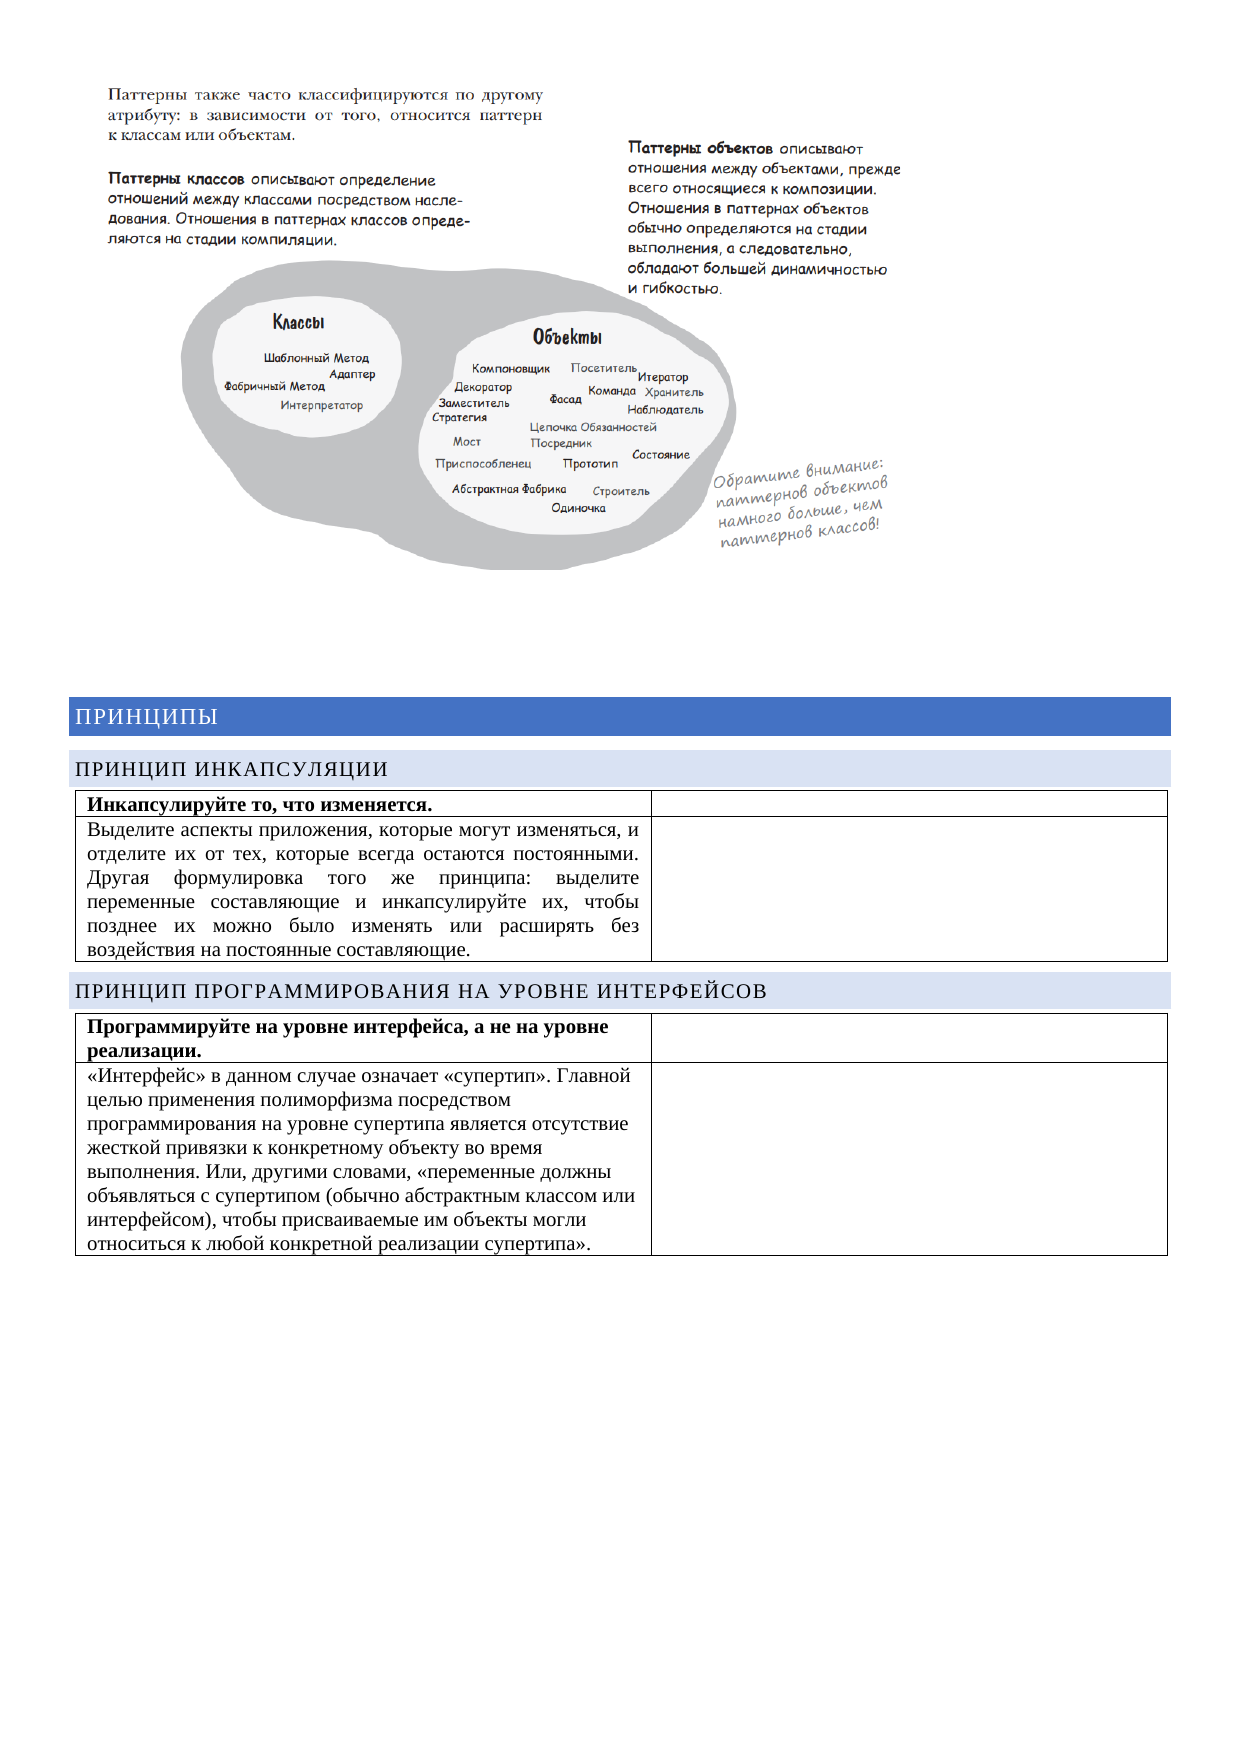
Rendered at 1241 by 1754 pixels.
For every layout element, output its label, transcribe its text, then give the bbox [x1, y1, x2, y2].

picture [75, 75, 901, 576]
table_cell Выделите аспекты приложения, которые могут изменяться, и отделите их от тех, которые всегда остаются постоянными. Другая формулировка того же принципа: выделите переменные составляющие и инкапсулируйте их, чтобы позднее их можно было изменять или расширять без воздействия на постоянные составляющие. [76, 817, 651, 961]
subtitle Принцип программирования на уровне интерфейсов [75, 979, 1165, 1003]
table_cell [652, 817, 1167, 961]
table_header [652, 1014, 1167, 1062]
table_header Программируйте на уровне интерфейса, а не на уровне реализации. [76, 1014, 651, 1062]
subtitle Принцип инкапсуляции [75, 757, 1165, 781]
table_cell [652, 1063, 1167, 1255]
table_header [652, 791, 1167, 816]
subtitle ПРИНЦИПЫ [75, 704, 1165, 730]
table_cell «Интерфейс» в данном случае означает «супертип». Главной целью применения полиморфизма посредством программирования на уровне супертипа является отсутствие жесткой привязки к конкретному объекту во время выполнения. Или, другими словами, «переменные должны объявляться с супертипом (обычно абстрактным классом или интерфейсом), чтобы присваиваемые им объекты могли относиться к любой конкретной реализации супертипа». [76, 1063, 651, 1255]
table_header Инкапсулируйте то, что изменяется. [76, 791, 651, 816]
